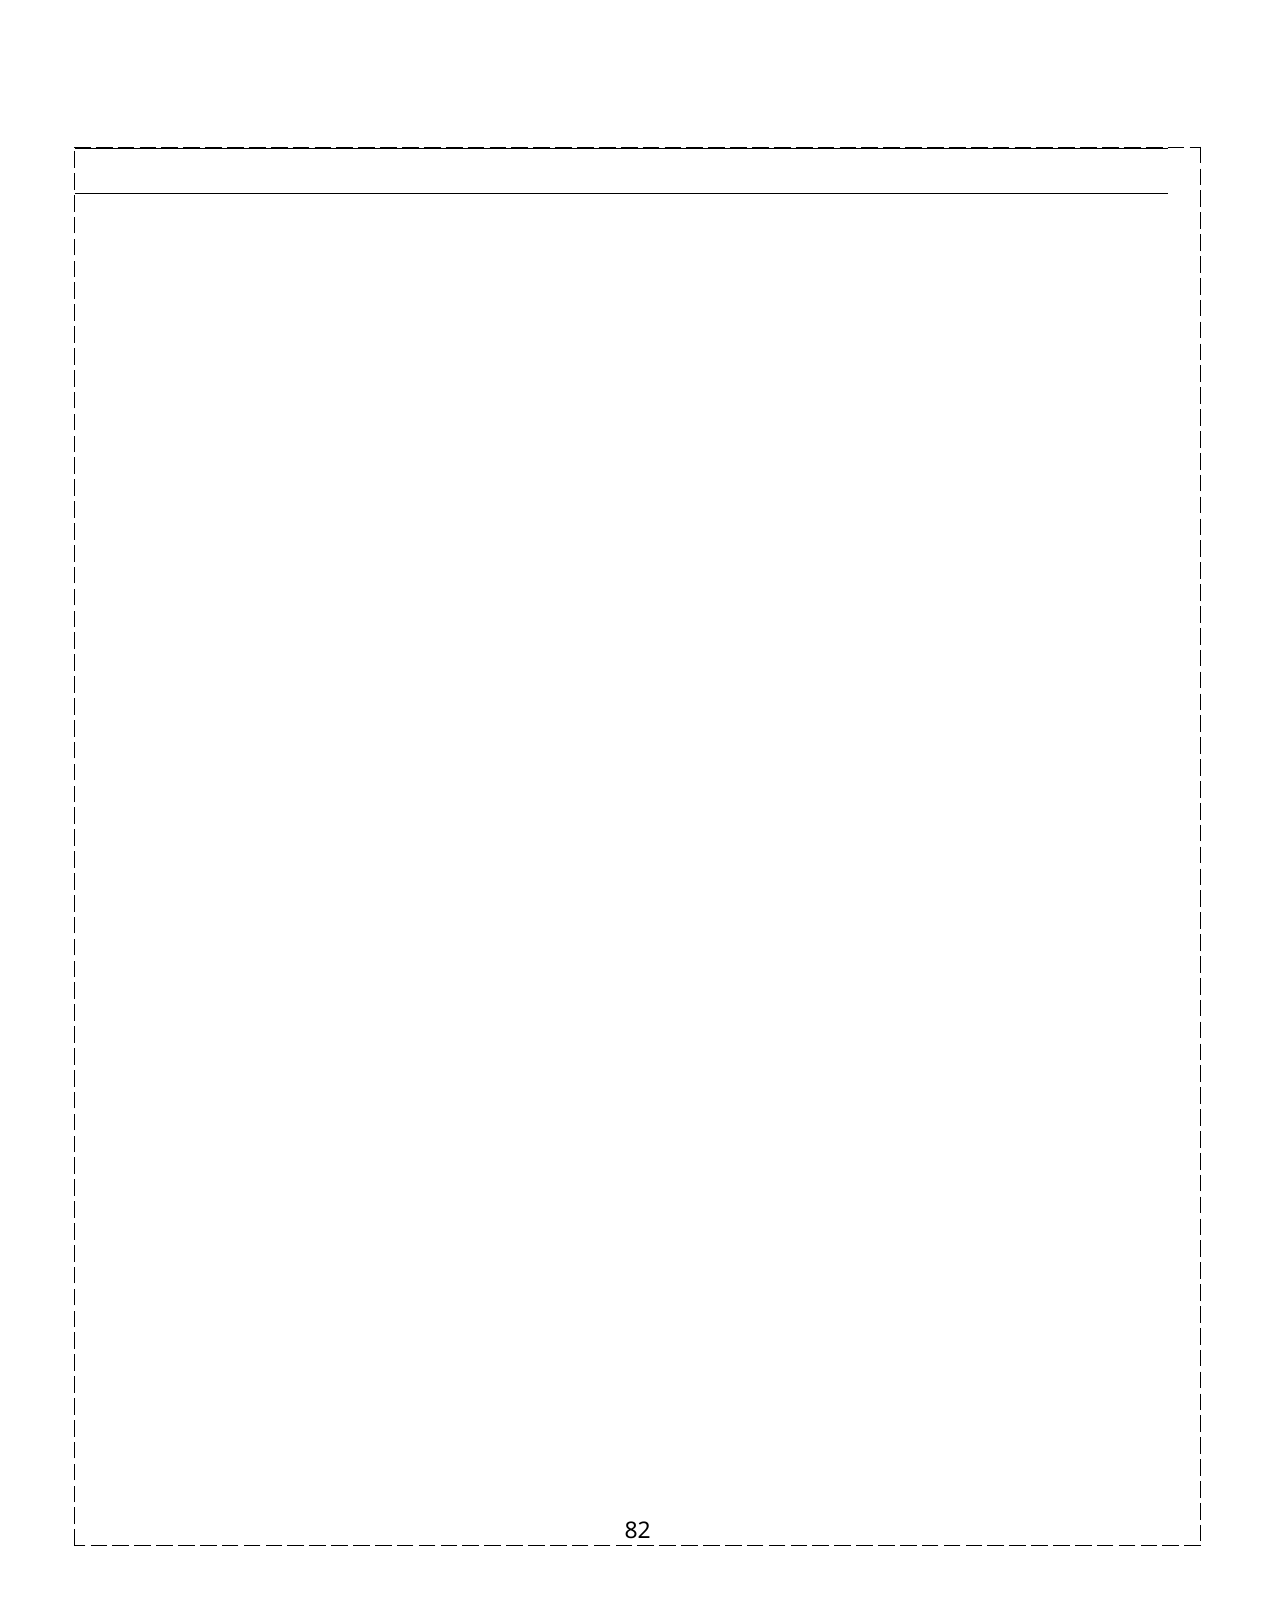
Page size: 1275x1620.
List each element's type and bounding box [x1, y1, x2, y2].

table_cell [75, 149, 1168, 193]
